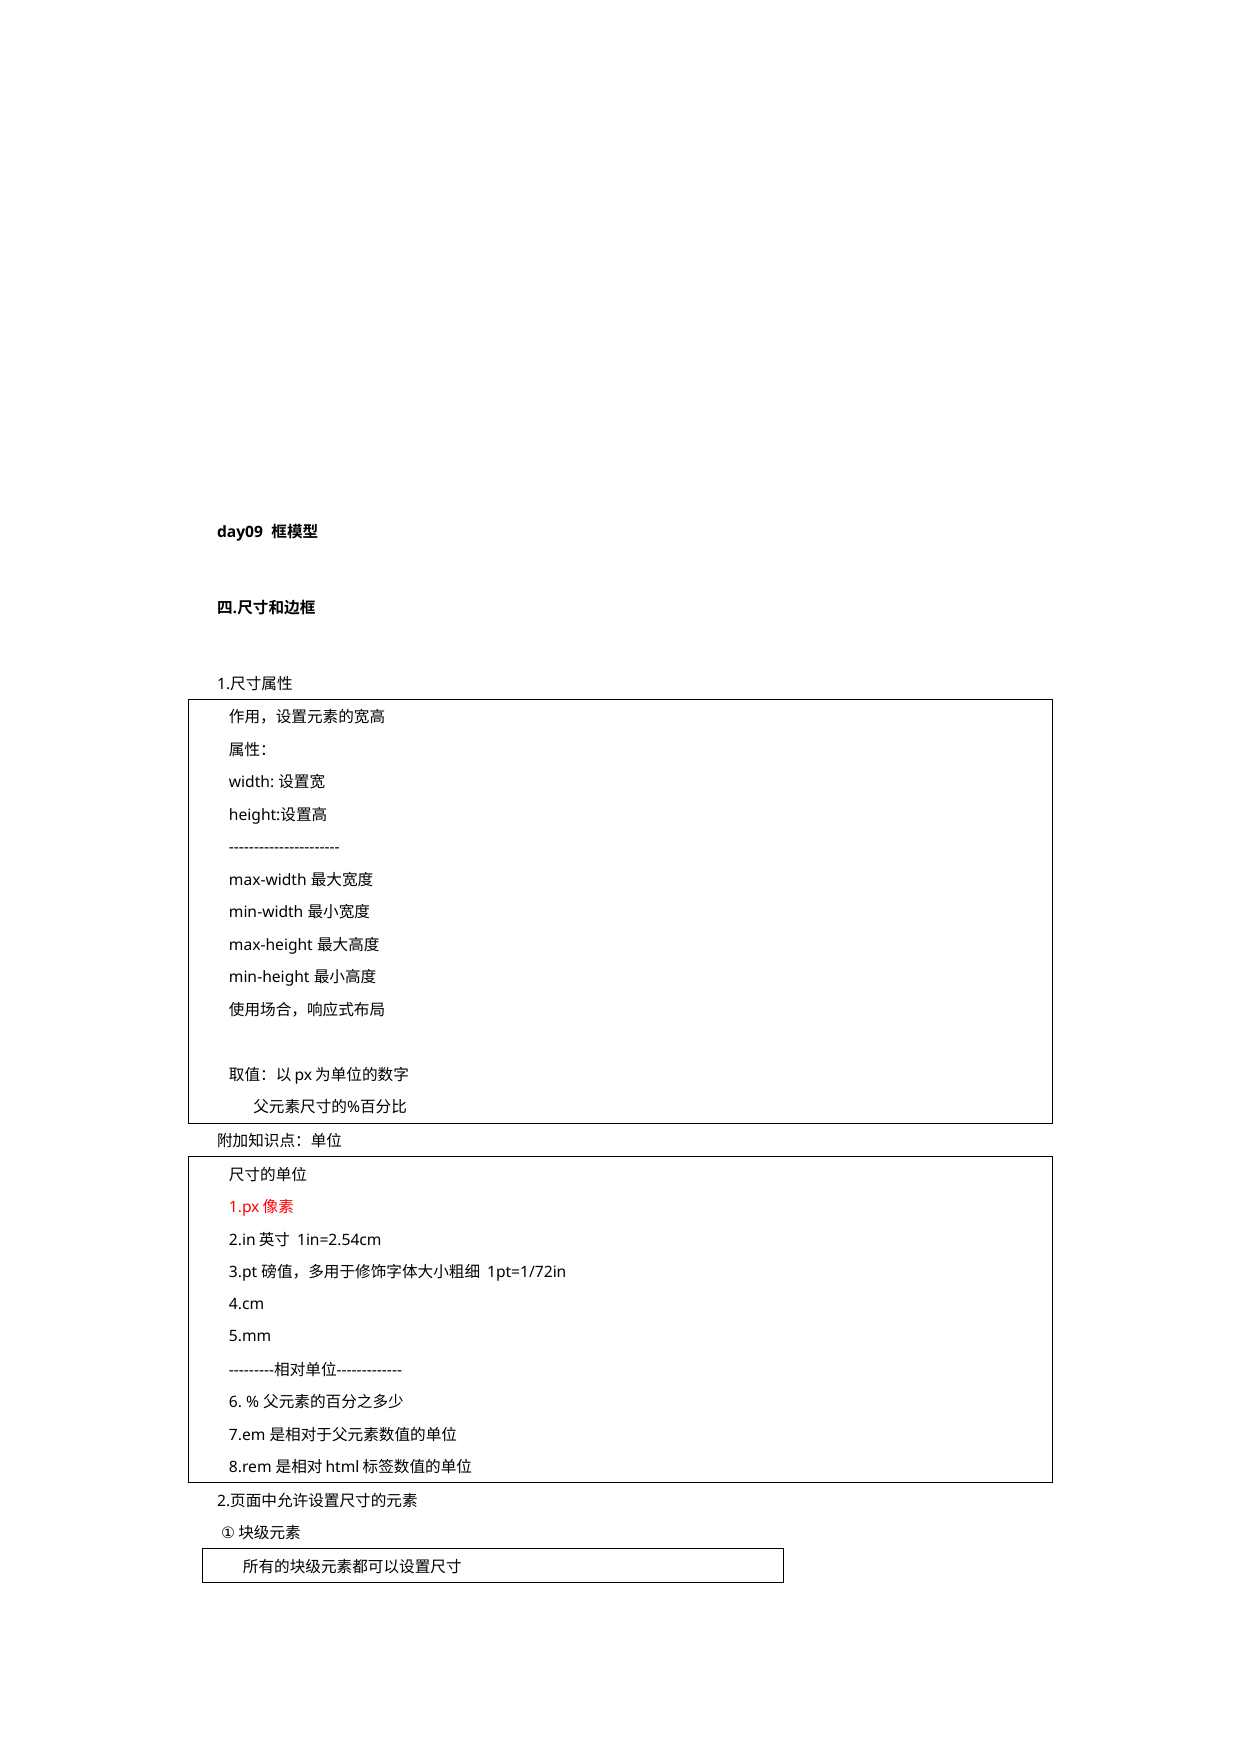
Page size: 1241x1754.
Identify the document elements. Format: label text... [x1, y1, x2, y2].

subtitle 四.尺寸和边框 [217, 590, 983, 623]
text 1.尺寸属性 [217, 666, 983, 699]
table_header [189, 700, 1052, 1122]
subtitle day09 框模型 [217, 514, 983, 547]
text 2.页面中允许设置尺寸的元素 [217, 1483, 983, 1516]
text ①块级元素 [217, 1516, 983, 1548]
text 附加知识点：单位 [217, 1124, 983, 1156]
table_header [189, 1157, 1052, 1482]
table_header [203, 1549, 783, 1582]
